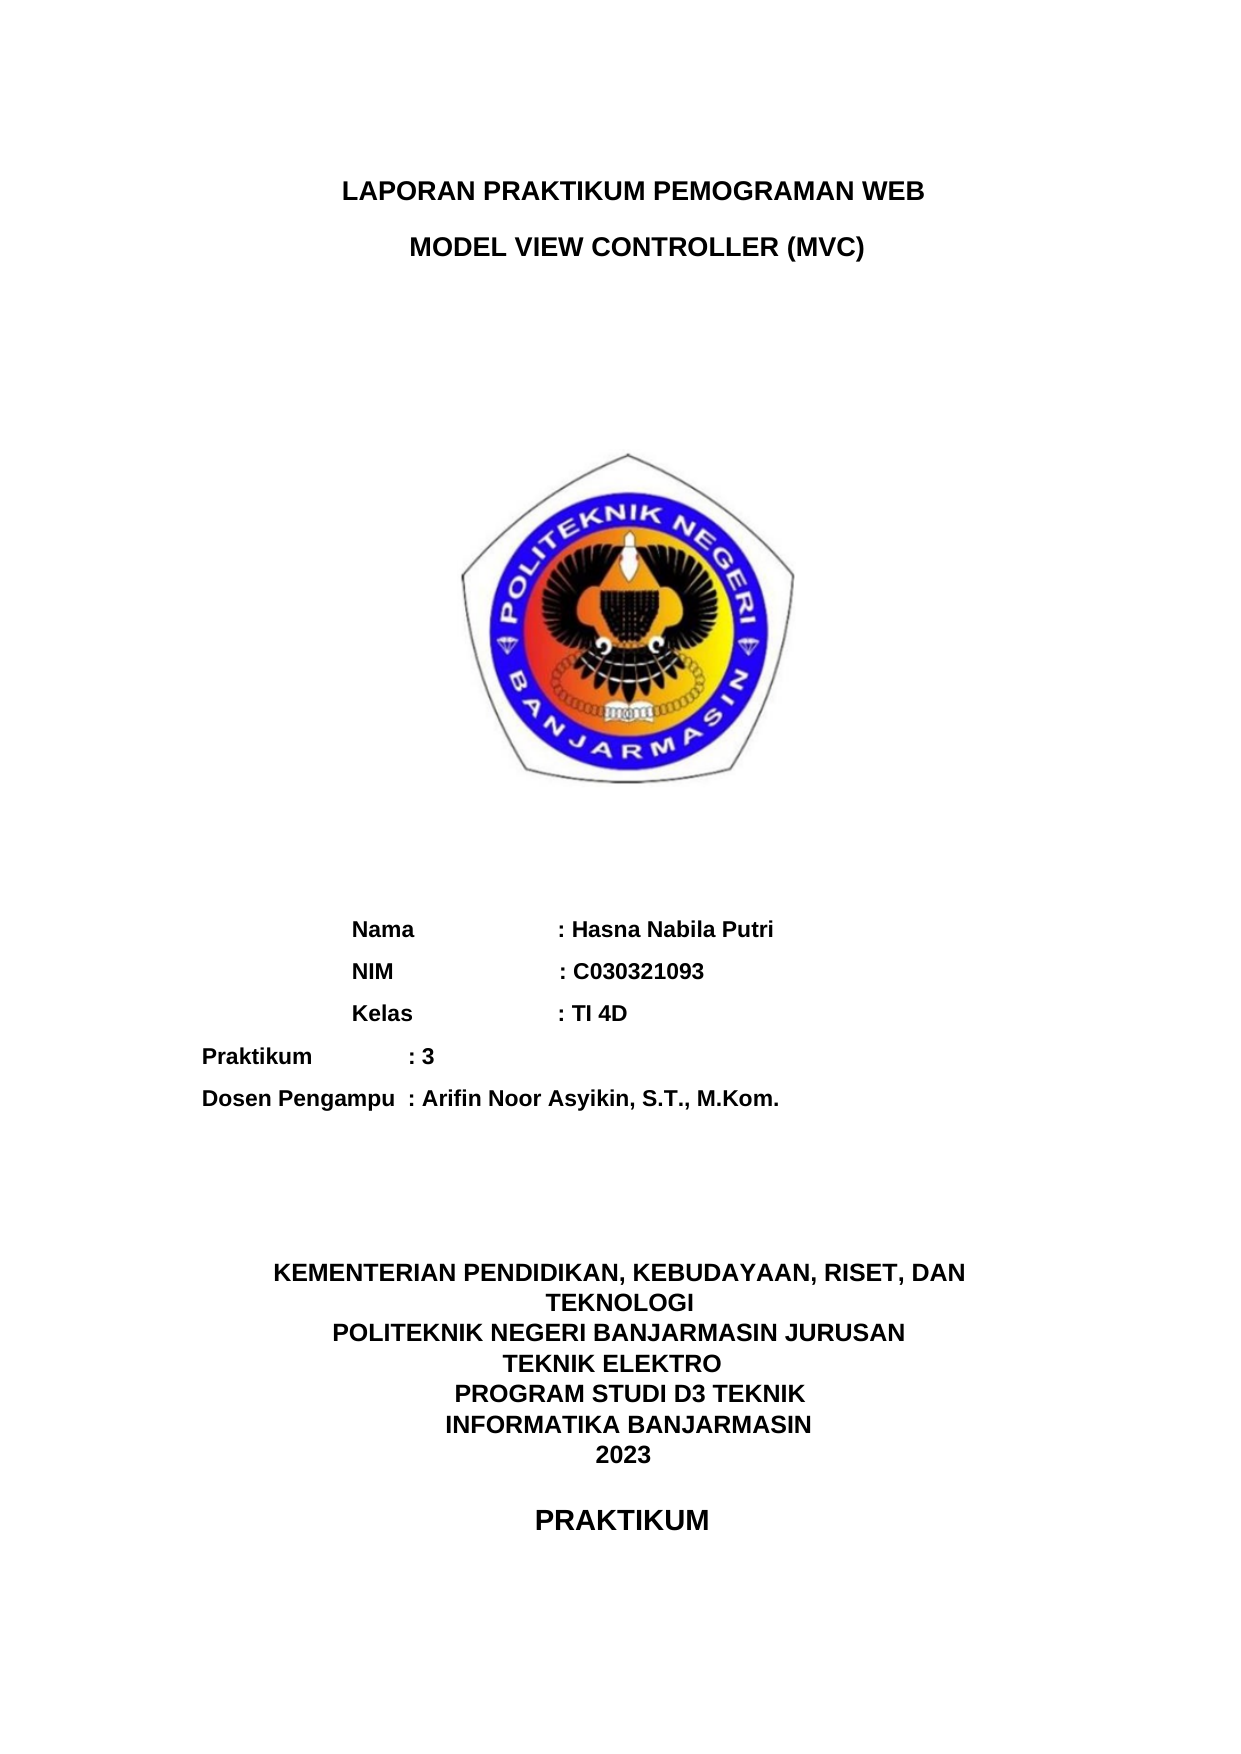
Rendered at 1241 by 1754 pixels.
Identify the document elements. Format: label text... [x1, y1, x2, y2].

text Kelas : TI 4D [74, 1000, 798, 1027]
text MODEL VIEW CONTROLLER (MVC) [357, 231, 1090, 262]
text KEMENTERIAN PENDIDIKAN, KEBUDAYAAN, RISET, DAN TEKNOLOGI [266, 1258, 974, 1317]
text Praktikum : 3 [74, 1043, 798, 1069]
text PRAKTIKUM [177, 1503, 1090, 1537]
text POLITEKNIK NEGERI BANJARMASIN JURUSAN [266, 1318, 944, 1347]
text Nama : Hasna Nabila Putri [74, 916, 903, 942]
text Dosen Pengampu : Arifin Noor Asyikin, S.T., M.Kom. [74, 1085, 929, 1111]
text TEKNIK ELEKTRO [266, 1349, 944, 1378]
text NIM : C030321093 [74, 958, 798, 984]
text LAPORAN PRAKTIKUM PEMOGRAMAN WEB [282, 175, 1090, 206]
text INFORMATIKA BANJARMASIN [249, 1410, 870, 1438]
text PROGRAM STUDI D3 TEKNIK [249, 1379, 870, 1408]
text 2023 [507, 1440, 1051, 1469]
picture [457, 449, 796, 788]
